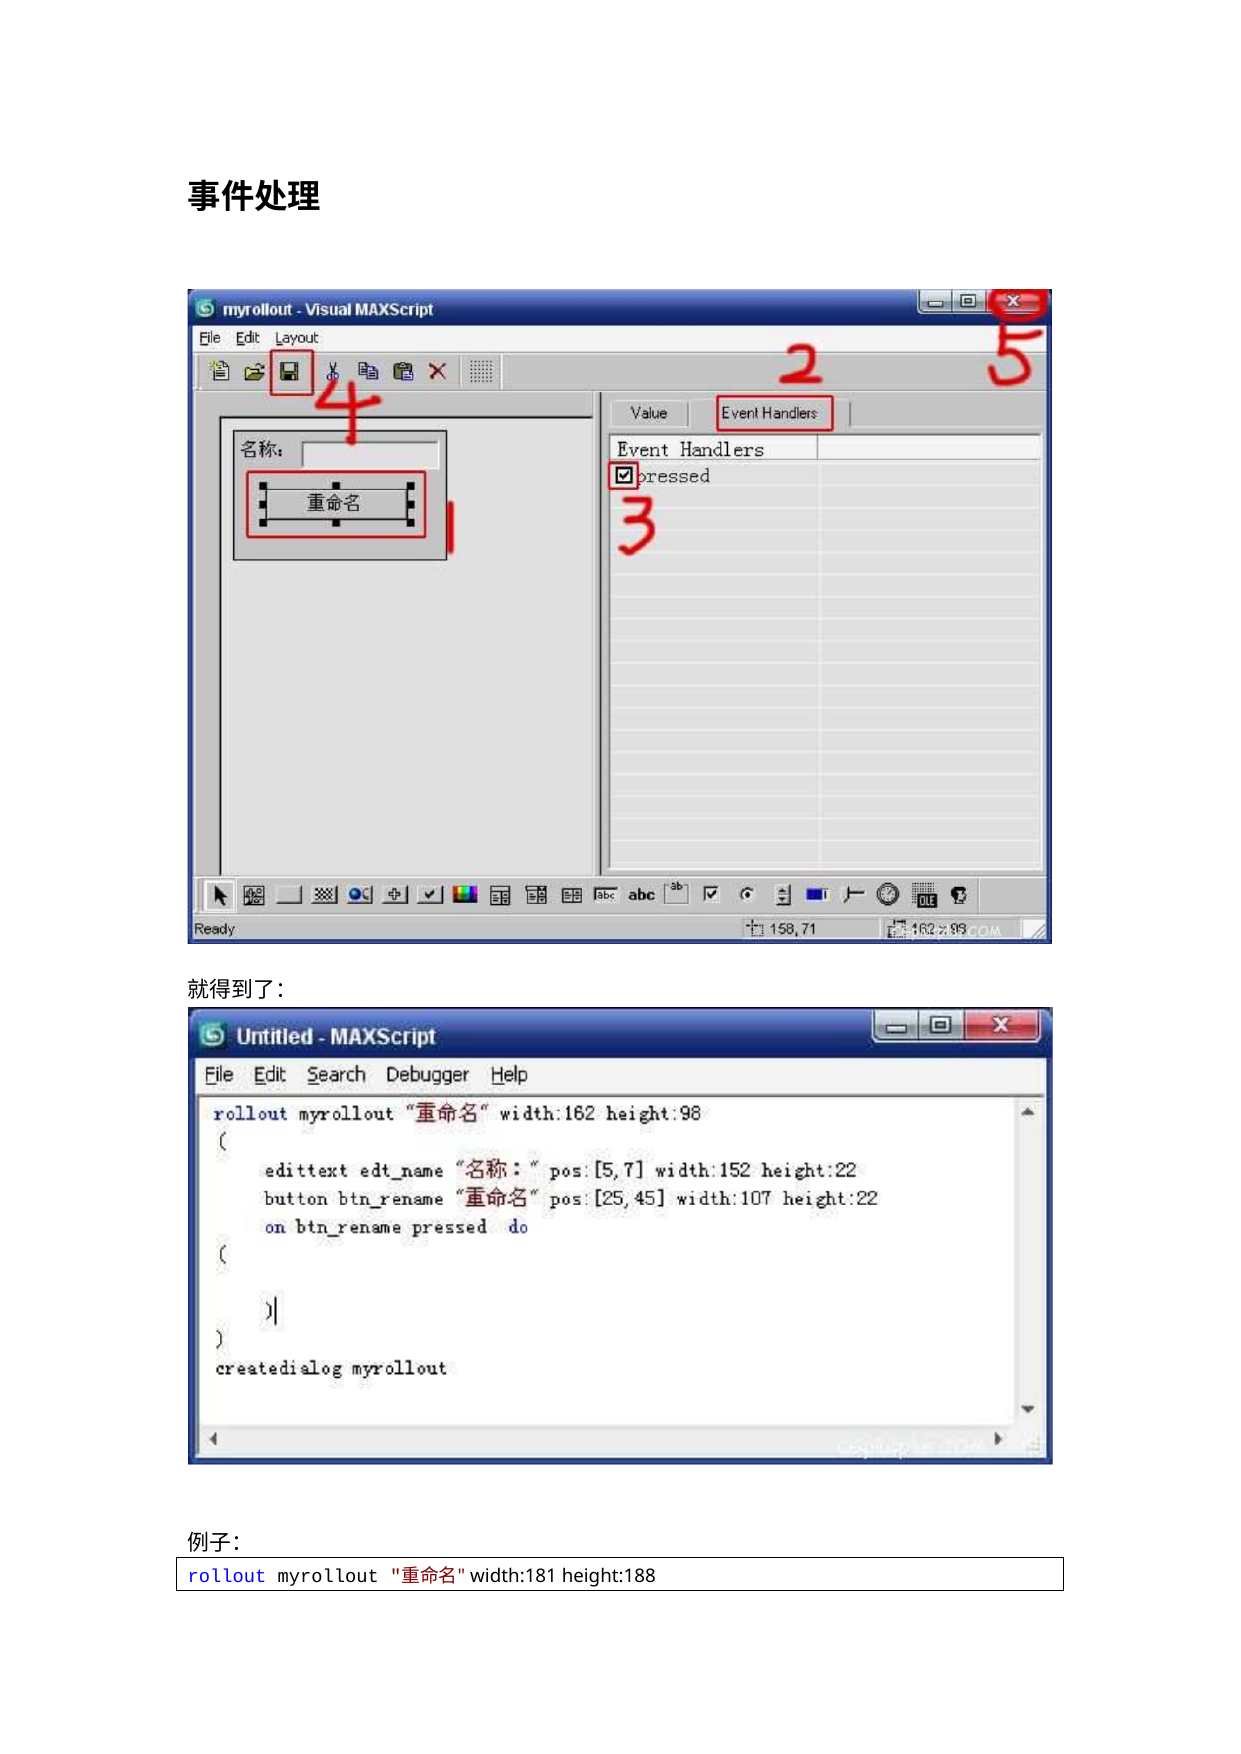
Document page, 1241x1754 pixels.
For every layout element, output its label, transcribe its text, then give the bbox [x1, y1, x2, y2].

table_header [177, 1558, 1063, 1590]
subtitle 事件处理 [187, 162, 1053, 227]
text 就得到了： [187, 972, 1053, 1004]
picture [187, 1004, 1053, 1465]
picture [187, 289, 1053, 944]
text 例子： [187, 1524, 1053, 1557]
